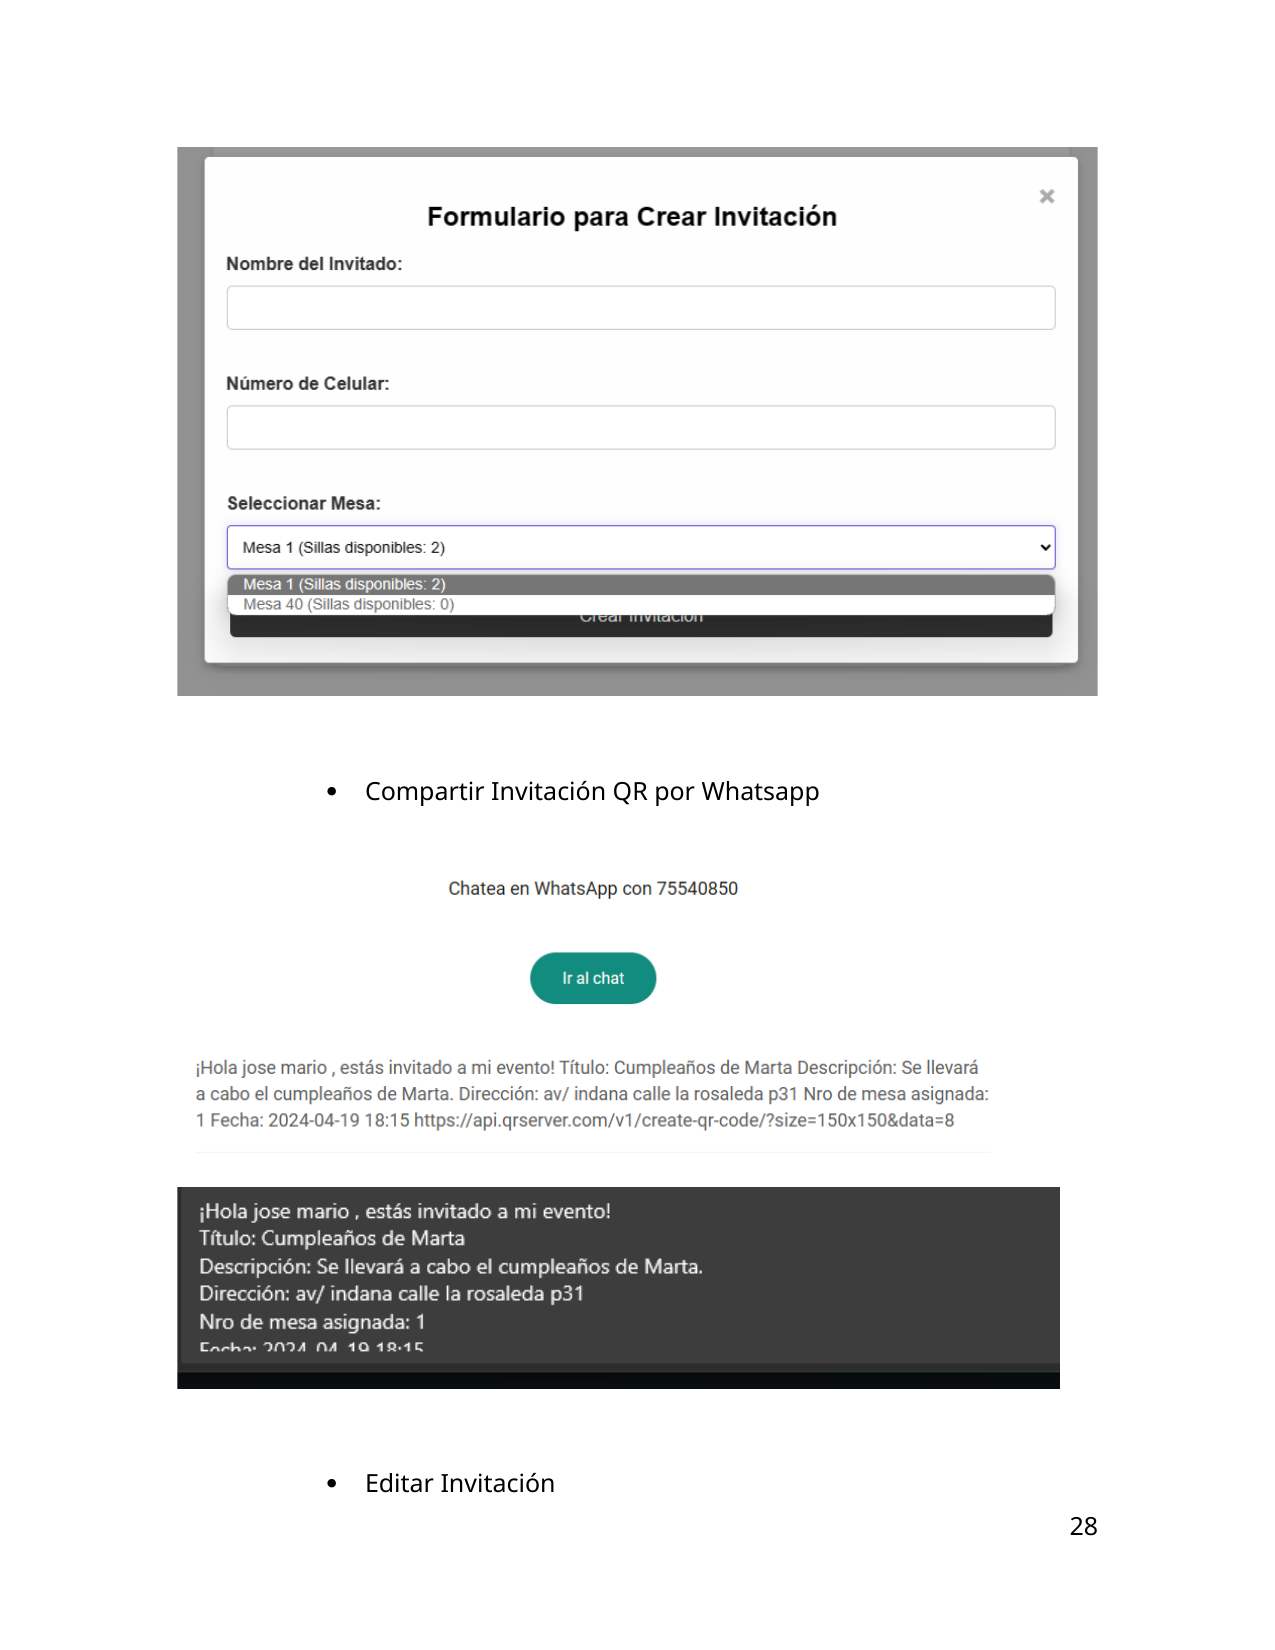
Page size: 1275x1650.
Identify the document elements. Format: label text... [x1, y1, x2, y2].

picture [177, 147, 1098, 696]
picture [177, 1187, 1060, 1389]
list Compartir Invitación QR por Whatsapp [327, 774, 1098, 808]
picture [177, 829, 1047, 1166]
list Editar Invitación [327, 1466, 1098, 1500]
